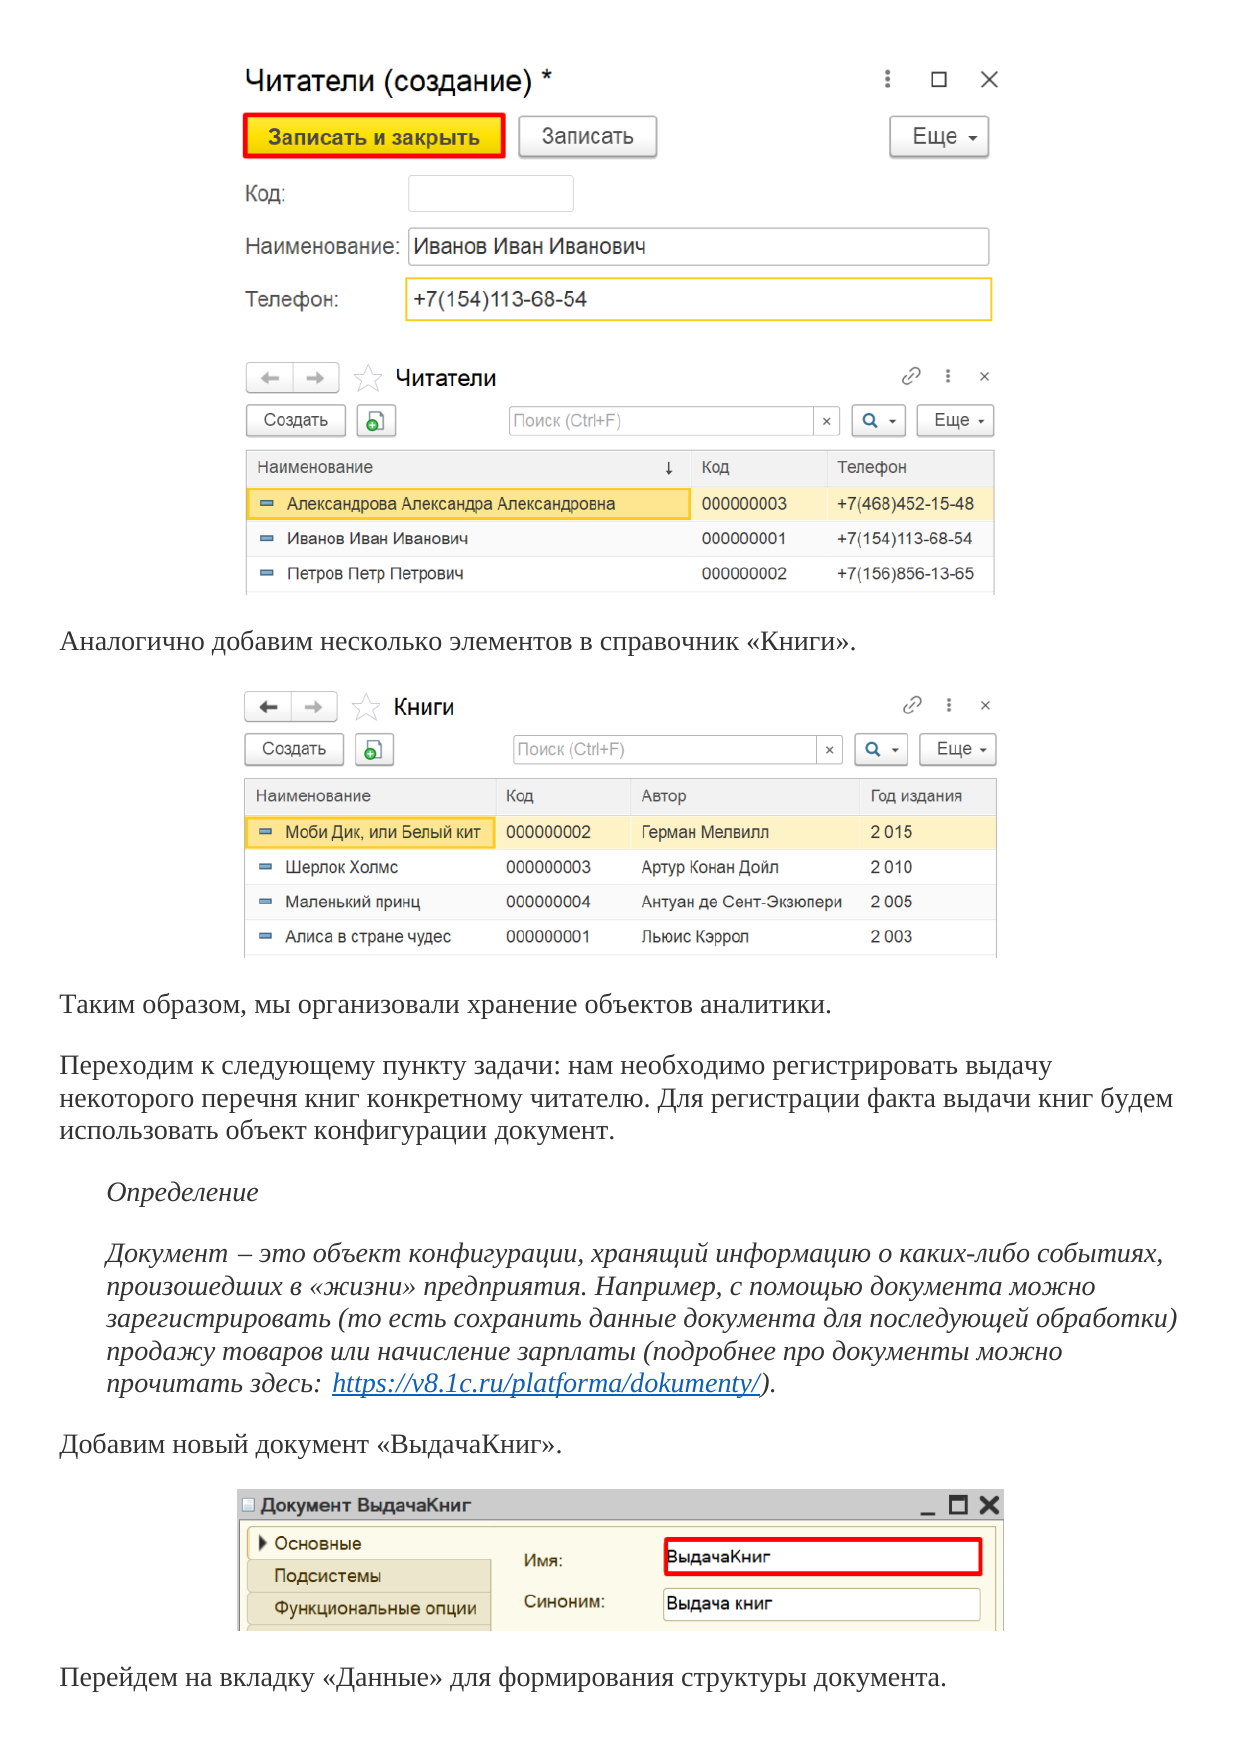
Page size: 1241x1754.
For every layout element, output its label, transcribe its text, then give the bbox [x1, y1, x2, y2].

text Добавим новый документ «ВыдачаКниг». [59, 1427, 1181, 1460]
picture [236, 685, 1004, 958]
text Определение [106, 1175, 1181, 1207]
picture [236, 59, 1004, 328]
picture [236, 1489, 1004, 1631]
text Документ – это объект конфигурации, хранящий информацию о каких-либо событиях, произошедших в «жизни» предприятия. Например, с помощью документа можно зарегистрировать (то есть сохранить данные документа для последующей обработки) продажу товаров или начисление зарплаты (подробнее про документы можно прочитать здесь: https://v8.1c.ru/platforma/dokumenty/). [106, 1236, 1181, 1398]
text Таким образом, мы организовали хранение объектов аналитики. [59, 987, 1181, 1019]
picture [236, 356, 1004, 595]
text Перейдем на вкладку «Данные» для формирования структуры документа. [59, 1660, 1181, 1692]
text Переходим к следующему пункту задачи: нам необходимо регистрировать выдачу некоторого перечня книг конкретному читателю. Для регистрации факта выдачи книг будем использовать объект конфигурации документ. [59, 1048, 1181, 1146]
text Аналогично добавим несколько элементов в справочник «Книги». [59, 624, 1181, 656]
